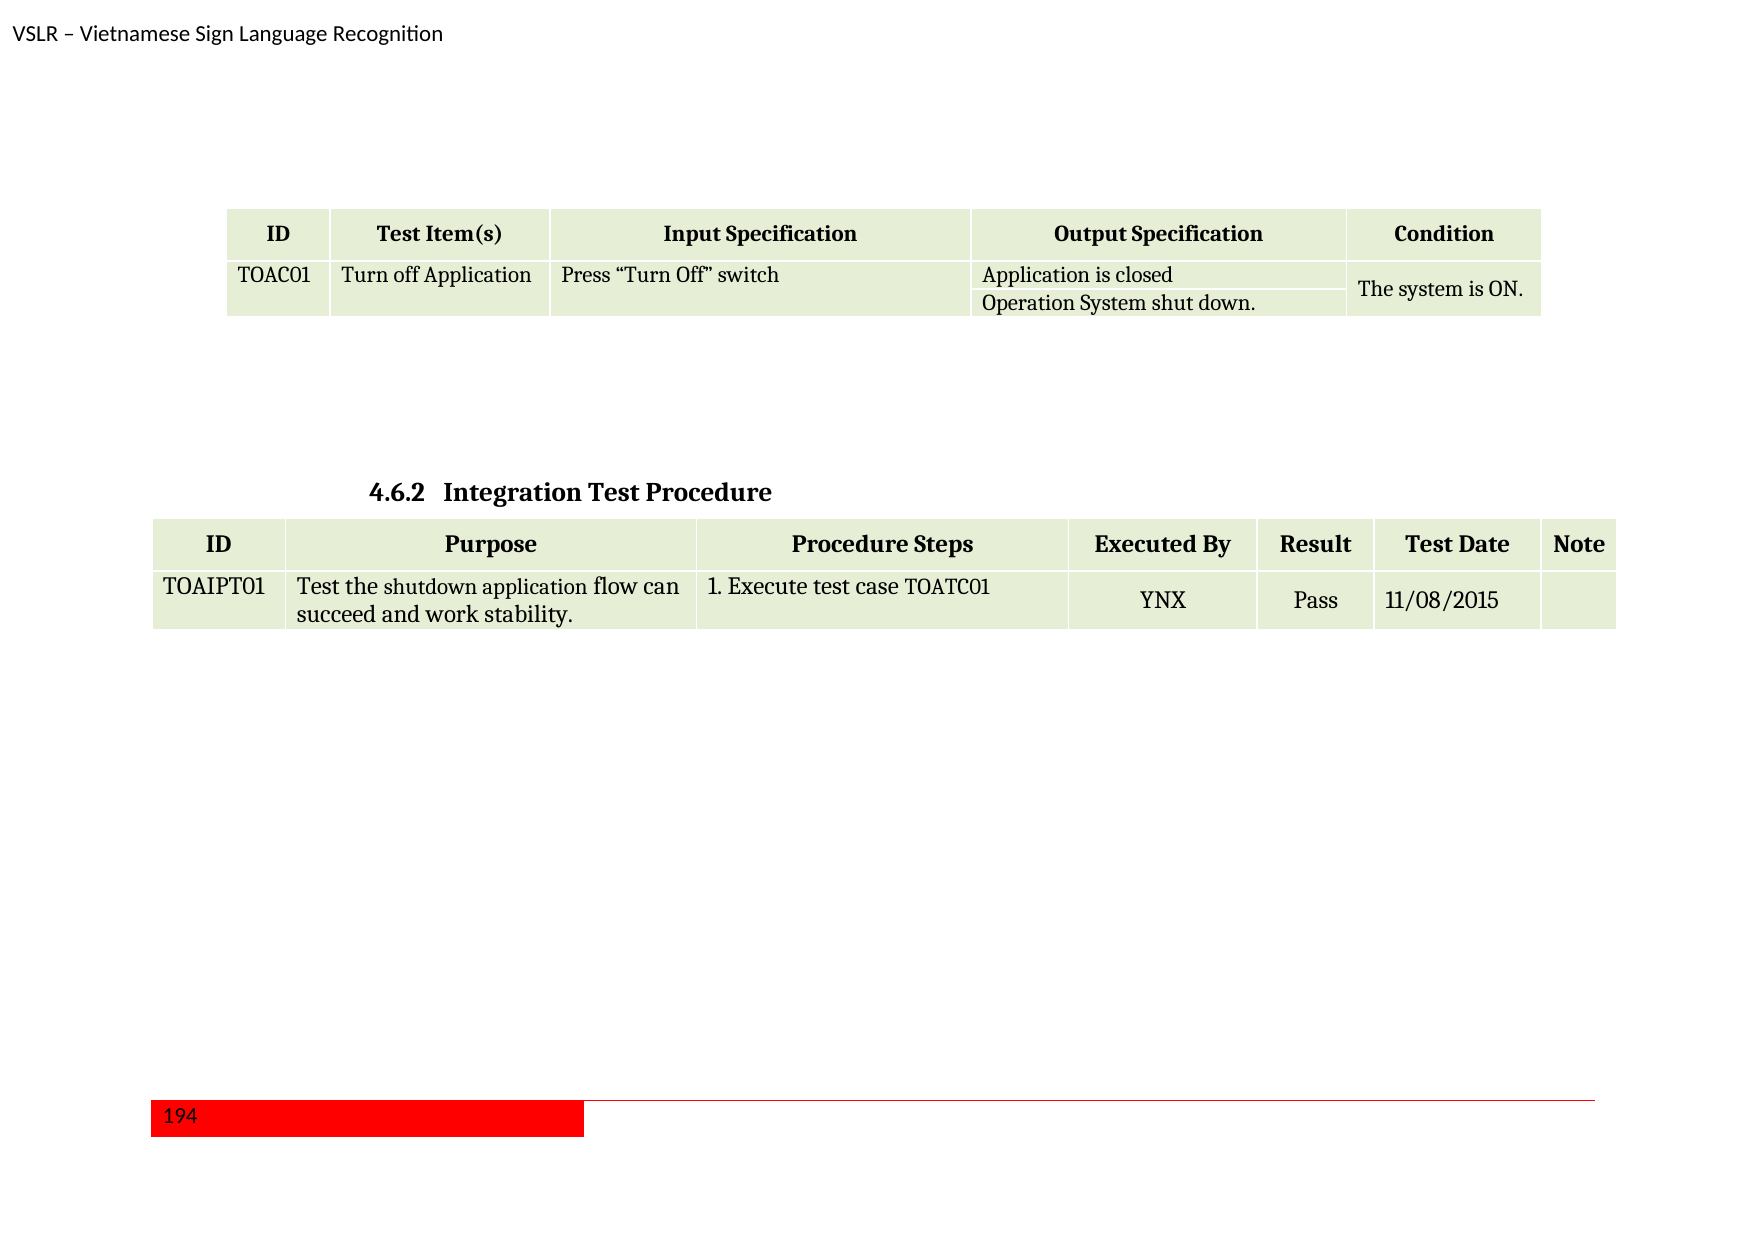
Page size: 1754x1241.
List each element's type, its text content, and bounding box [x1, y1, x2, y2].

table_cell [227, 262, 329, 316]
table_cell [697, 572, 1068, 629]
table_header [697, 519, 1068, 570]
subtitle Integration Test Procedure [369, 477, 1606, 508]
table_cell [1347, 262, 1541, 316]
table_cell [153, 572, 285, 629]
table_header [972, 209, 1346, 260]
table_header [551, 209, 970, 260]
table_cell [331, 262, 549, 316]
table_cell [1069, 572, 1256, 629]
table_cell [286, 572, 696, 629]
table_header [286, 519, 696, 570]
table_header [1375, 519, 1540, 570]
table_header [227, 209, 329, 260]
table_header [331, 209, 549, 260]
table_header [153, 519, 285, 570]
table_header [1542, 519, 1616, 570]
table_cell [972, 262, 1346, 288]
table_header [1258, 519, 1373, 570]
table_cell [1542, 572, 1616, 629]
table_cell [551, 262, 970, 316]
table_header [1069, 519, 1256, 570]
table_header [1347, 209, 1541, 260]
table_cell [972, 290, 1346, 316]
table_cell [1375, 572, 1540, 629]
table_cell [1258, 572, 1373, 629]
